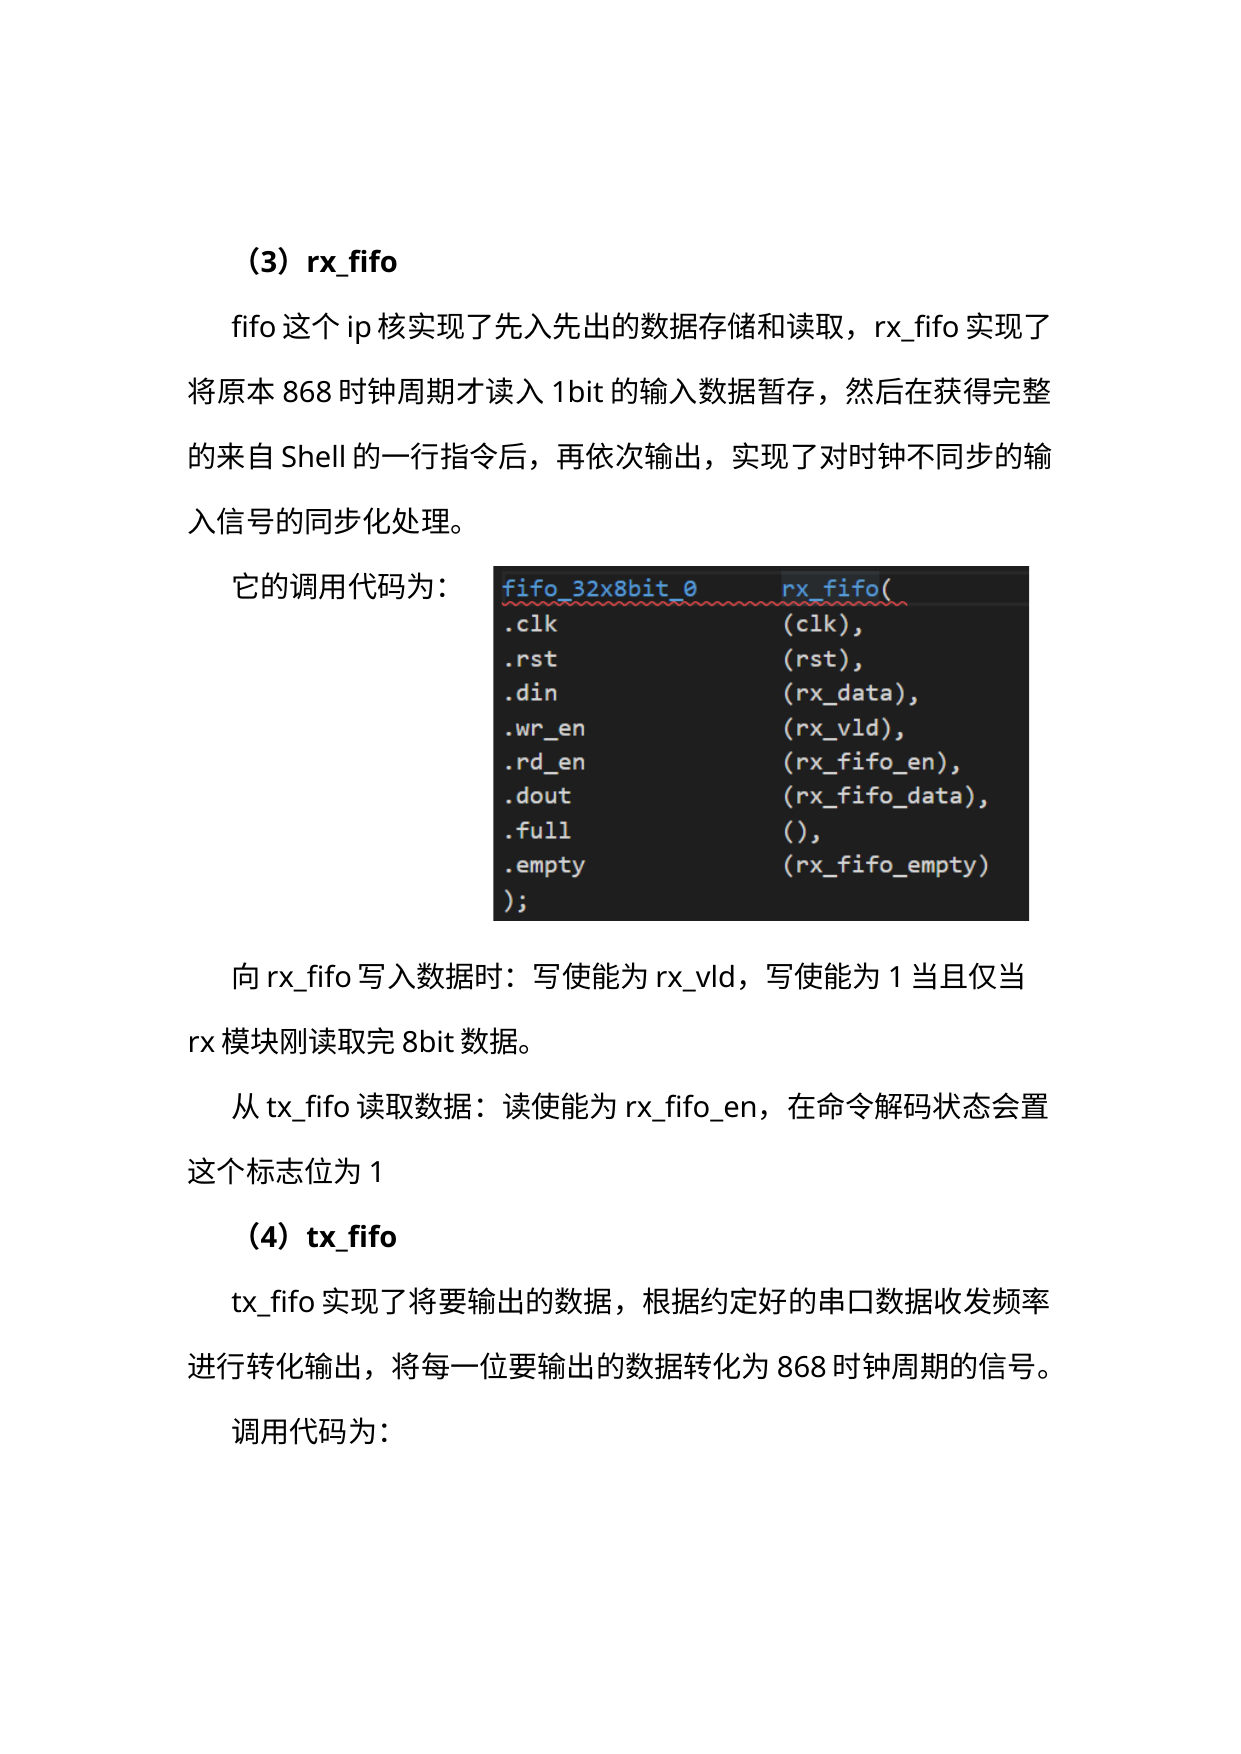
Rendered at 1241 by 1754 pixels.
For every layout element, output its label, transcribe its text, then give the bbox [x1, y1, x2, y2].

text fifo这个ip核实现了先入先出的数据存储和读取，rx_fifo实现了将原本868时钟周期才读入1bit的输入数据暂存，然后在获得完整的来自Shell的一行指令后，再依次输出，实现了对时钟不同步的输入信号的同步化处理。 [187, 1072, 1053, 1332]
picture [187, 162, 1104, 921]
text （3）rx_fifo [187, 1007, 1053, 1072]
text 它的调用代码为： [187, 1332, 1053, 1397]
picture [491, 1346, 1029, 1699]
